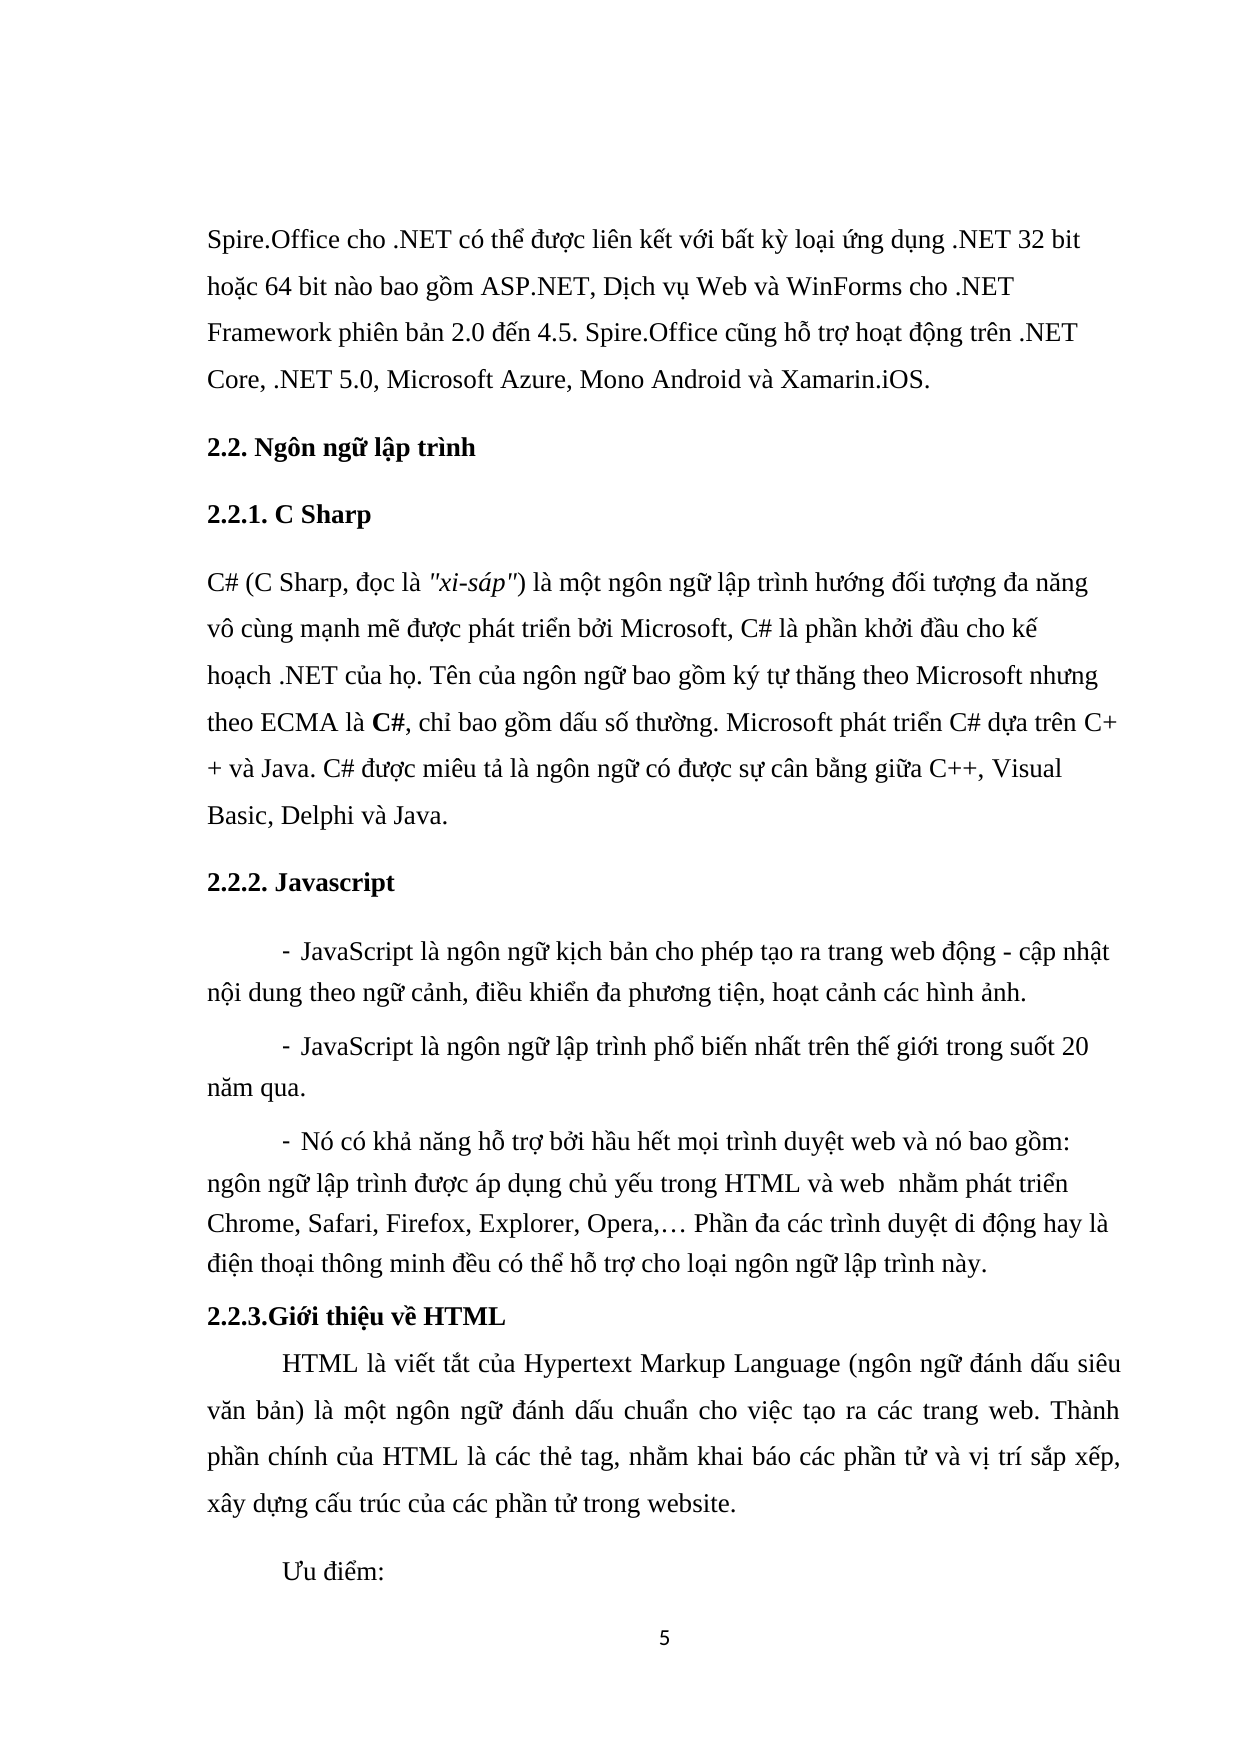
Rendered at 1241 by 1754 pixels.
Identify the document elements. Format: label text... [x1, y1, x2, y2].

list JavaScript là ngôn ngữ lập trình phổ biến nhất trên thế giới trong suốt 20 năm qua. [207, 1029, 1122, 1103]
subtitle 2.2.3.Giới thiệu về HTML [207, 1301, 1122, 1332]
text 2.2. Ngôn ngữ lập trình [207, 431, 1122, 462]
list Nó có khả năng hỗ trợ bởi hầu hết mọi trình duyệt web và nó bao gồm: ngôn ngữ lập trình được áp dụng chủ yếu trong HTML và web nhằm phát triển Chrome, Safari, Firefox, Explorer, Opera,… Phần đa các trình duyệt di động hay là điện thoại thông minh đều có thể hỗ trợ cho loại ngôn ngữ lập trình này. [207, 1124, 1122, 1279]
text Ưu điểm: [207, 1555, 1122, 1586]
text 2.2.1. C Sharp [207, 498, 1122, 529]
text C# (C Sharp, đọc là "xi-sáp") là một ngôn ngữ lập trình hướng đối tượng đa năng vô cùng mạnh mẽ được phát triển bởi Microsoft, C# là phần khởi đầu cho kế hoạch .NET của họ. Tên của ngôn ngữ bao gồm ký tự thăng theo Microsoft nhưng theo ECMA là C#, chỉ bao gồm dấu số thường. Microsoft phát triển C# dựa trên C++ và Java. C# được miêu tả là ngôn ngữ có được sự cân bằng giữa C++, Visual Basic, Delphi và Java. [207, 566, 1122, 830]
list JavaScript là ngôn ngữ kịch bản cho phép tạo ra trang web động - cập nhật nội dung theo ngữ cảnh, điều khiển đa phương tiện, hoạt cảnh các hình ảnh. [207, 934, 1122, 1007]
text Spire.Office cho .NET có thể được liên kết với bất kỳ loại ứng dụng .NET 32 bit hoặc 64 bit nào bao gồm ASP.NET, Dịch vụ Web và WinForms cho .NET Framework phiên bản 2.0 đến 4.5. Spire.Office cũng hỗ trợ hoạt động trên .NET Core, .NET 5.0, Microsoft Azure, Mono Android và Xamarin.iOS. [207, 223, 1122, 394]
text 2.2.2. Javascript [207, 867, 1122, 898]
text HTML là viết tắt của Hypertext Markup Language (ngôn ngữ đánh dấu siêu văn bản) là một ngôn ngữ đánh dấu chuẩn cho việc tạo ra các trang web. Thành phần chính của HTML là các thẻ tag, nhằm khai báo các phần tử và vị trí sắp xếp, xây dựng cấu trúc của các phần tử trong website. [207, 1347, 1122, 1518]
